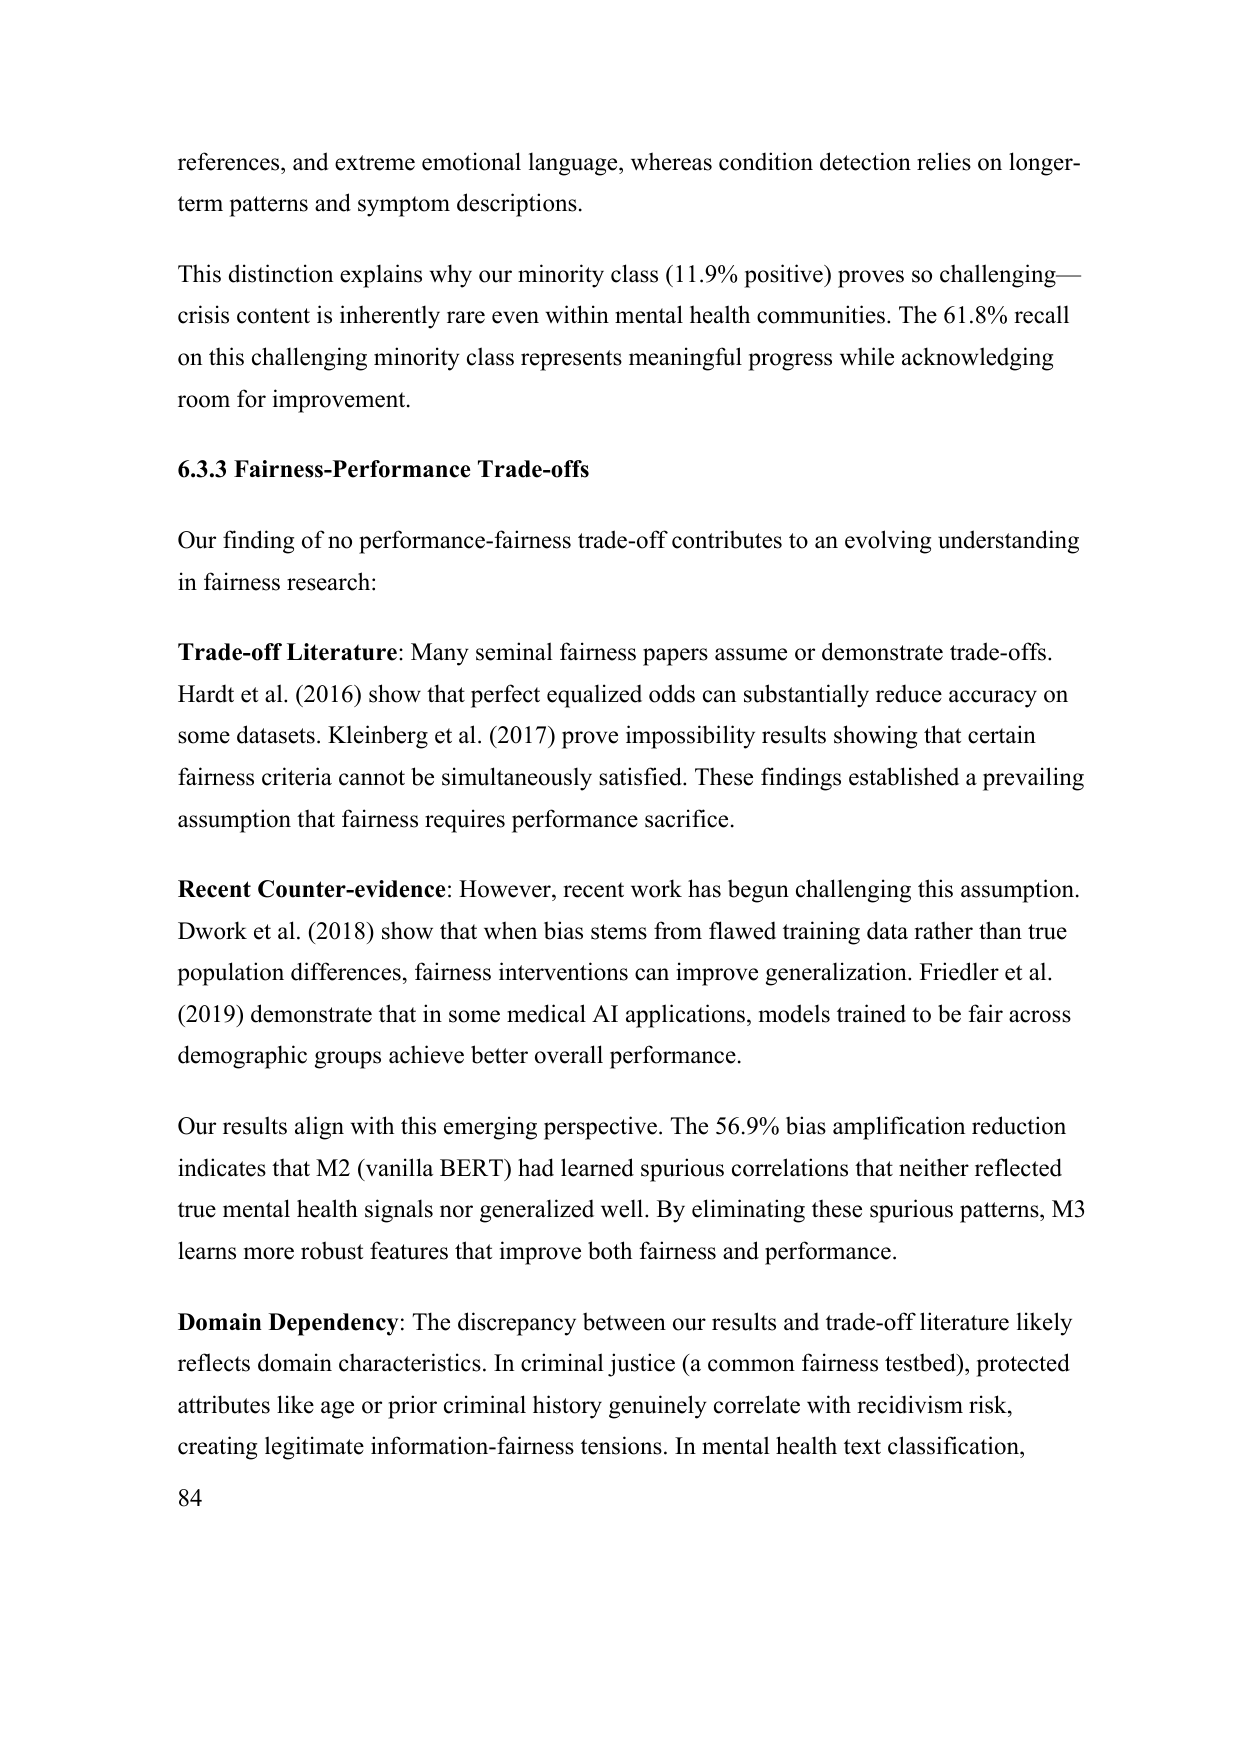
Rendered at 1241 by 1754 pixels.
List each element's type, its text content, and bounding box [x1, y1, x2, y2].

subtitle 6.3.3 Fairness-Performance Trade-offs [177, 455, 1092, 483]
text Our finding of no performance-fairness trade-off contributes to an evolving understanding in fairness research: [177, 526, 1092, 595]
text Recent Counter-evidence: However, recent work has begun challenging this assumption. Dwork et al. (2018) show that when bias stems from flawed training data rather than true population differences, fairness interventions can improve generalization. Friedler et al. (2019) demonstrate that in some medical AI applications, models trained to be fair across demographic groups achieve better overall performance. [177, 875, 1092, 1069]
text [177, 148, 1092, 217]
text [177, 1308, 1092, 1460]
text Our results align with this emerging perspective. The 56.9% bias amplification reduction indicates that M2 (vanilla BERT) had learned spurious correlations that neither reflected true mental health signals nor generalized well. By eliminating these spurious patterns, M3 learns more robust features that improve both fairness and performance. [177, 1112, 1092, 1265]
text Trade-off Literature: Many seminal fairness papers assume or demonstrate trade-offs. Hardt et al. (2016) show that perfect equalized odds can substantially reduce accuracy on some datasets. Kleinberg et al. (2017) prove impossibility results showing that certain fairness criteria cannot be simultaneously satisfied. These findings established a prevailing assumption that fairness requires performance sacrifice. [177, 638, 1092, 832]
text This distinction explains why our minority class (11.9% positive) proves so challenging—crisis content is inherently rare even within mental health communities. The 61.8% recall on this challenging minority class represents meaningful progress while acknowledging room for improvement. [177, 260, 1092, 412]
